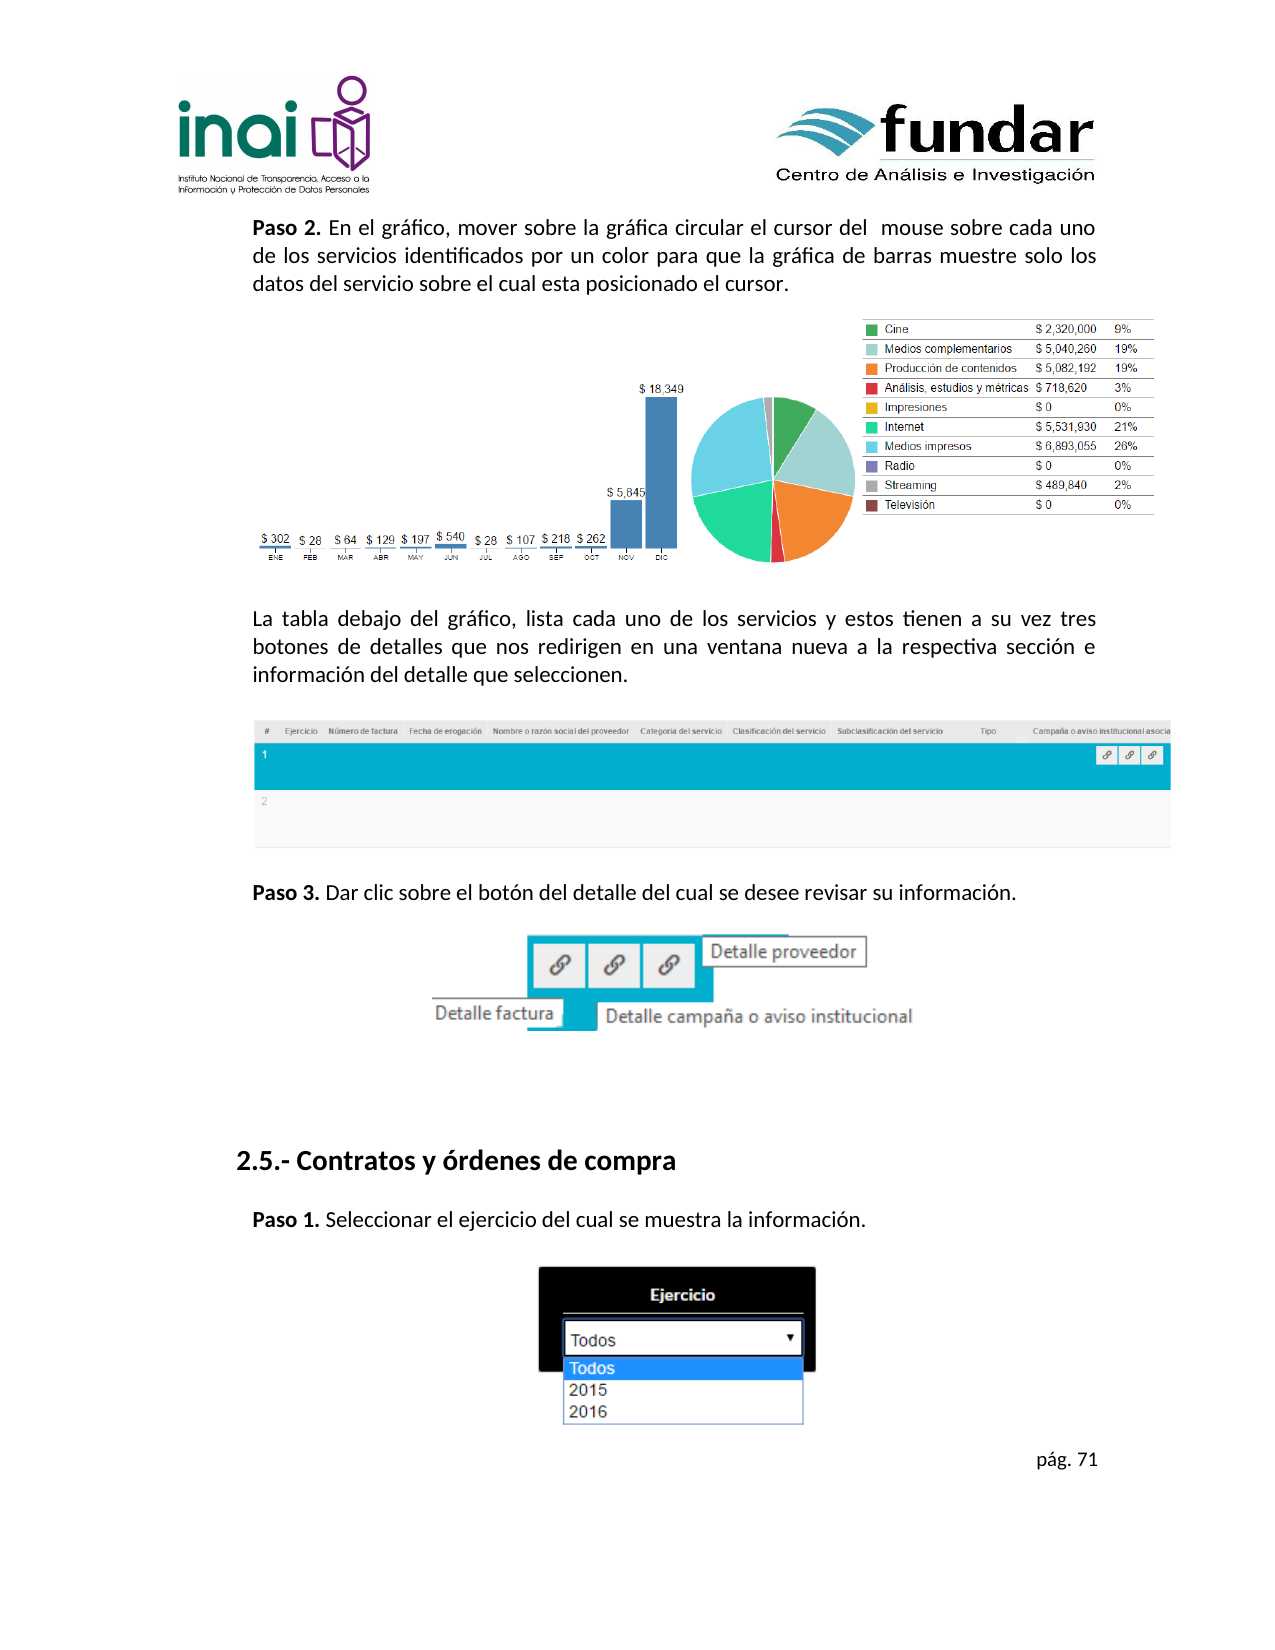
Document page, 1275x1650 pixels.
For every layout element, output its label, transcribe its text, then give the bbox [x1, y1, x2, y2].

picture [252, 716, 1173, 850]
subtitle 2.5.- Contratos y órdenes de compra [236, 1142, 1098, 1177]
picture [177, 75, 371, 195]
picture [773, 100, 1099, 186]
text Paso 2. En el gráfico, mover sobre la gráfica circular el cursor del mouse sobre cada uno de los servicios identificados por un color para que la gráfica de barras muestre solo los datos del servicio sobre el cual esta posicionado el cursor. [252, 213, 1098, 297]
picture [252, 297, 1173, 577]
text La tabla debajo del gráfico, lista cada uno de los servicios y estos tienen a su vez tres botones de detalles que nos redirigen en una ventana nueva a la respectiva sección e información del detalle que seleccionen. [252, 604, 1098, 688]
picture [432, 933, 918, 1031]
picture [533, 1261, 817, 1426]
text Paso 1. Seleccionar el ejercicio del cual se muestra la información. [252, 1205, 1098, 1233]
text Paso 3. Dar clic sobre el botón del detalle del cual se desee revisar su información. [252, 878, 1098, 906]
